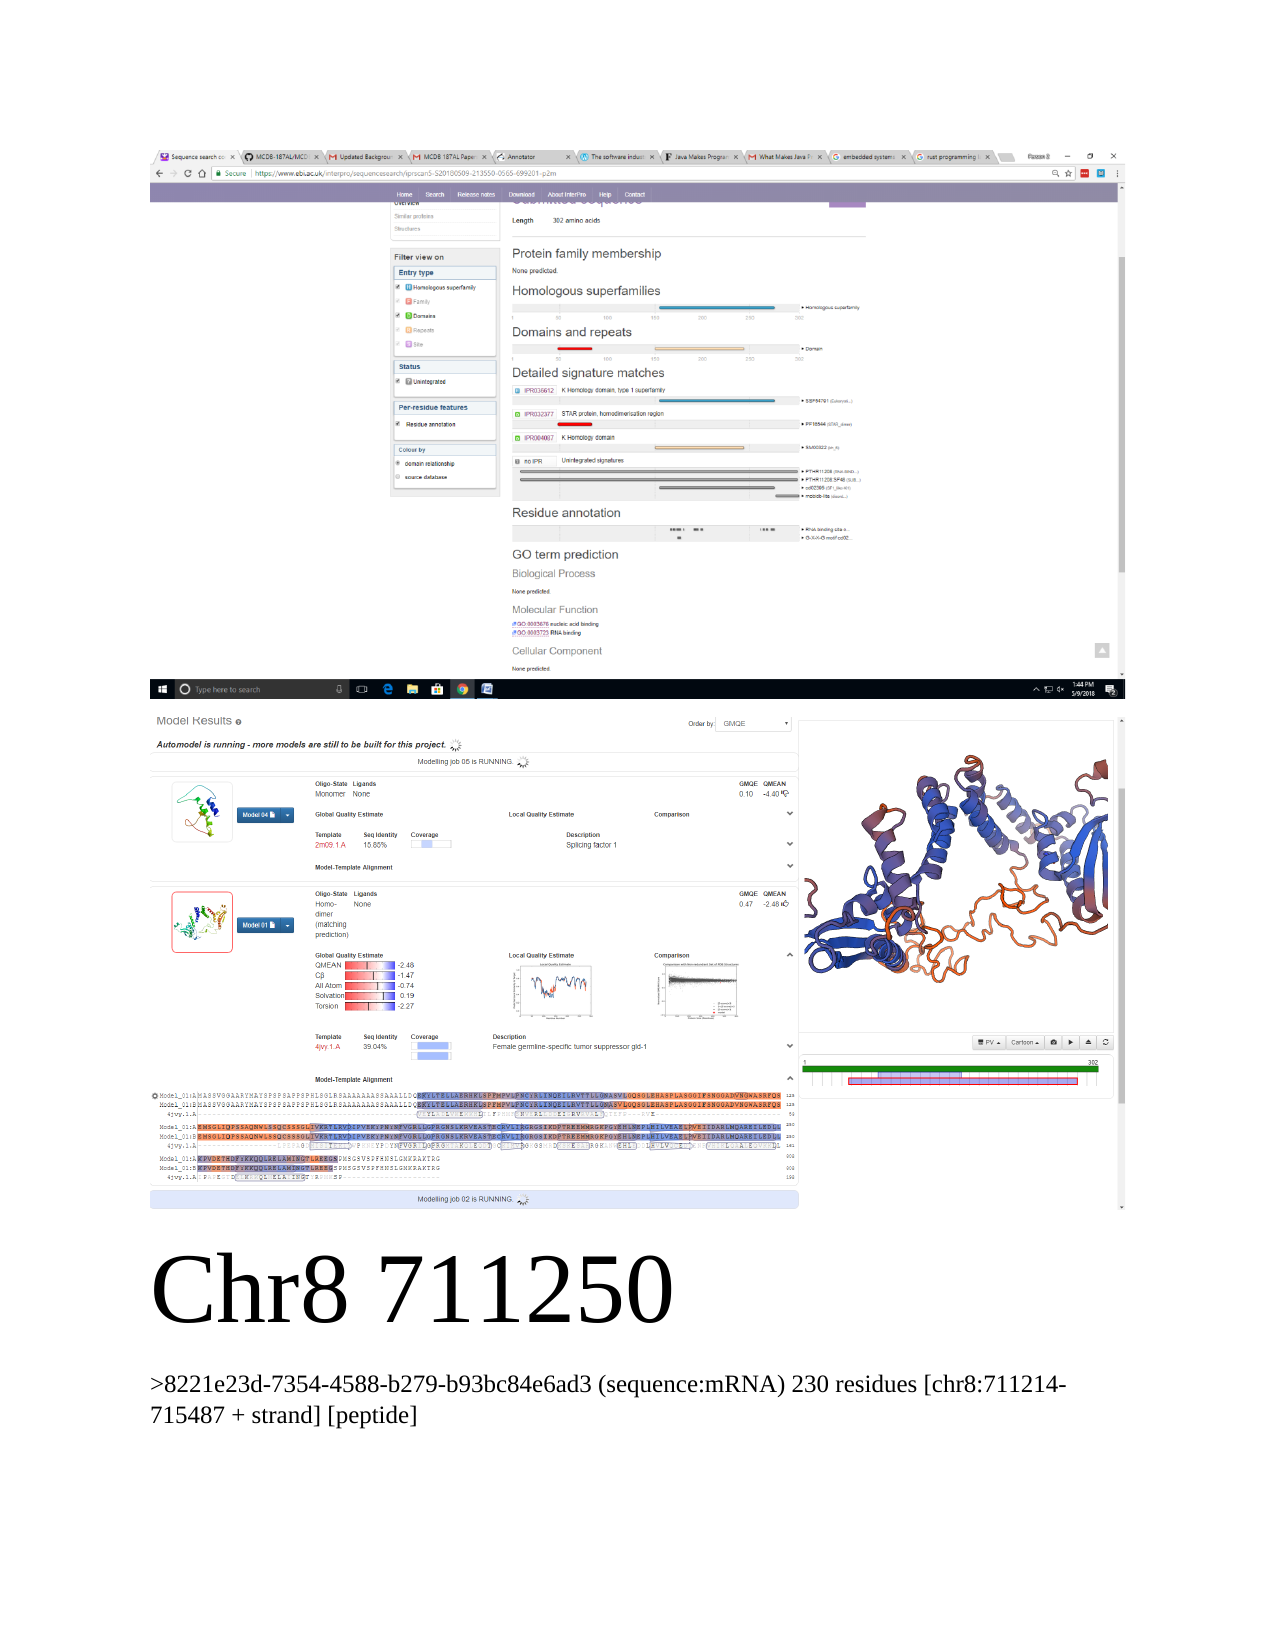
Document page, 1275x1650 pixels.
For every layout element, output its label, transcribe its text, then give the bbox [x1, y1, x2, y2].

text >8221e23d-7354-4588-b279-b93bc84e6ad3 (sequence:mRNA) 230 residues [chr8:711214-715487 + strand] [peptide] [150, 1369, 1125, 1429]
picture [150, 150, 1125, 699]
text Chr8 711250 [150, 1228, 1125, 1343]
picture [150, 717, 1125, 1210]
